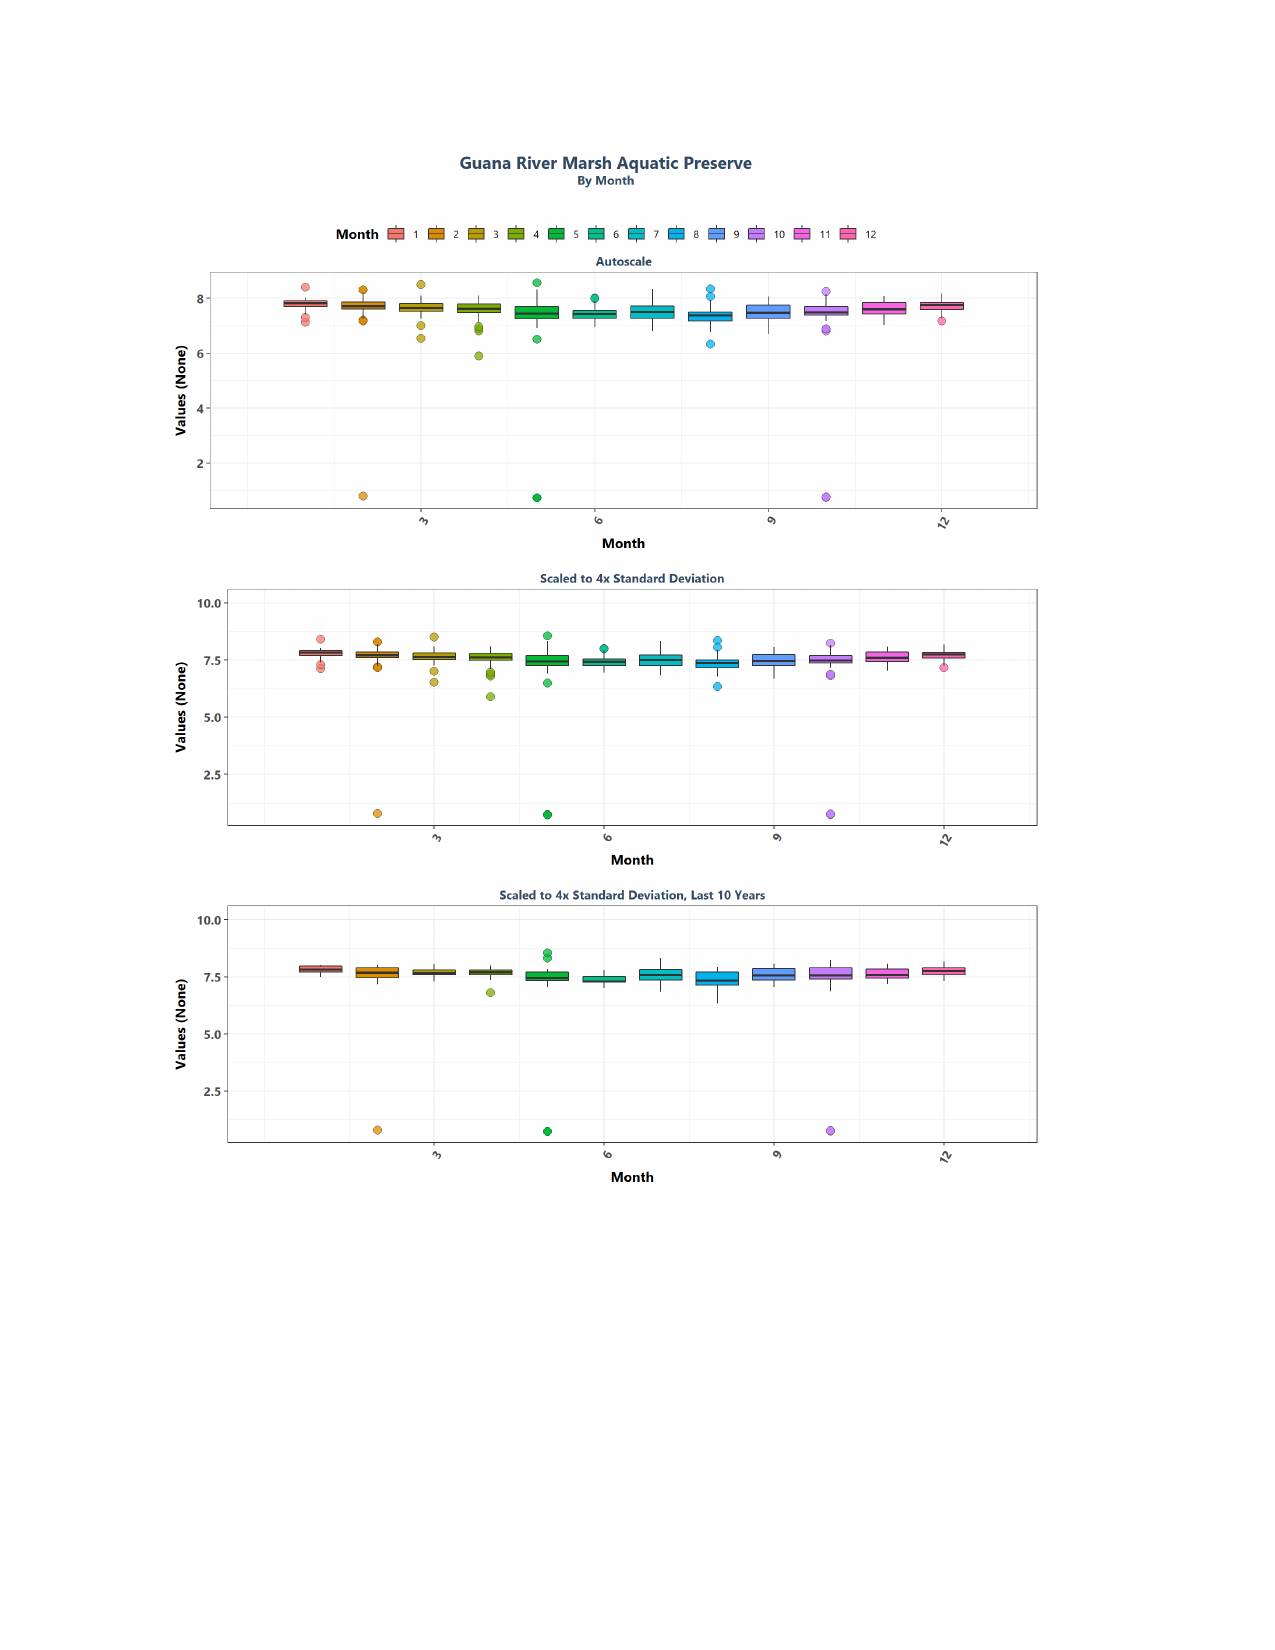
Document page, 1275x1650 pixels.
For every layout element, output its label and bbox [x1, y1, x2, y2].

picture [168, 150, 1044, 1200]
